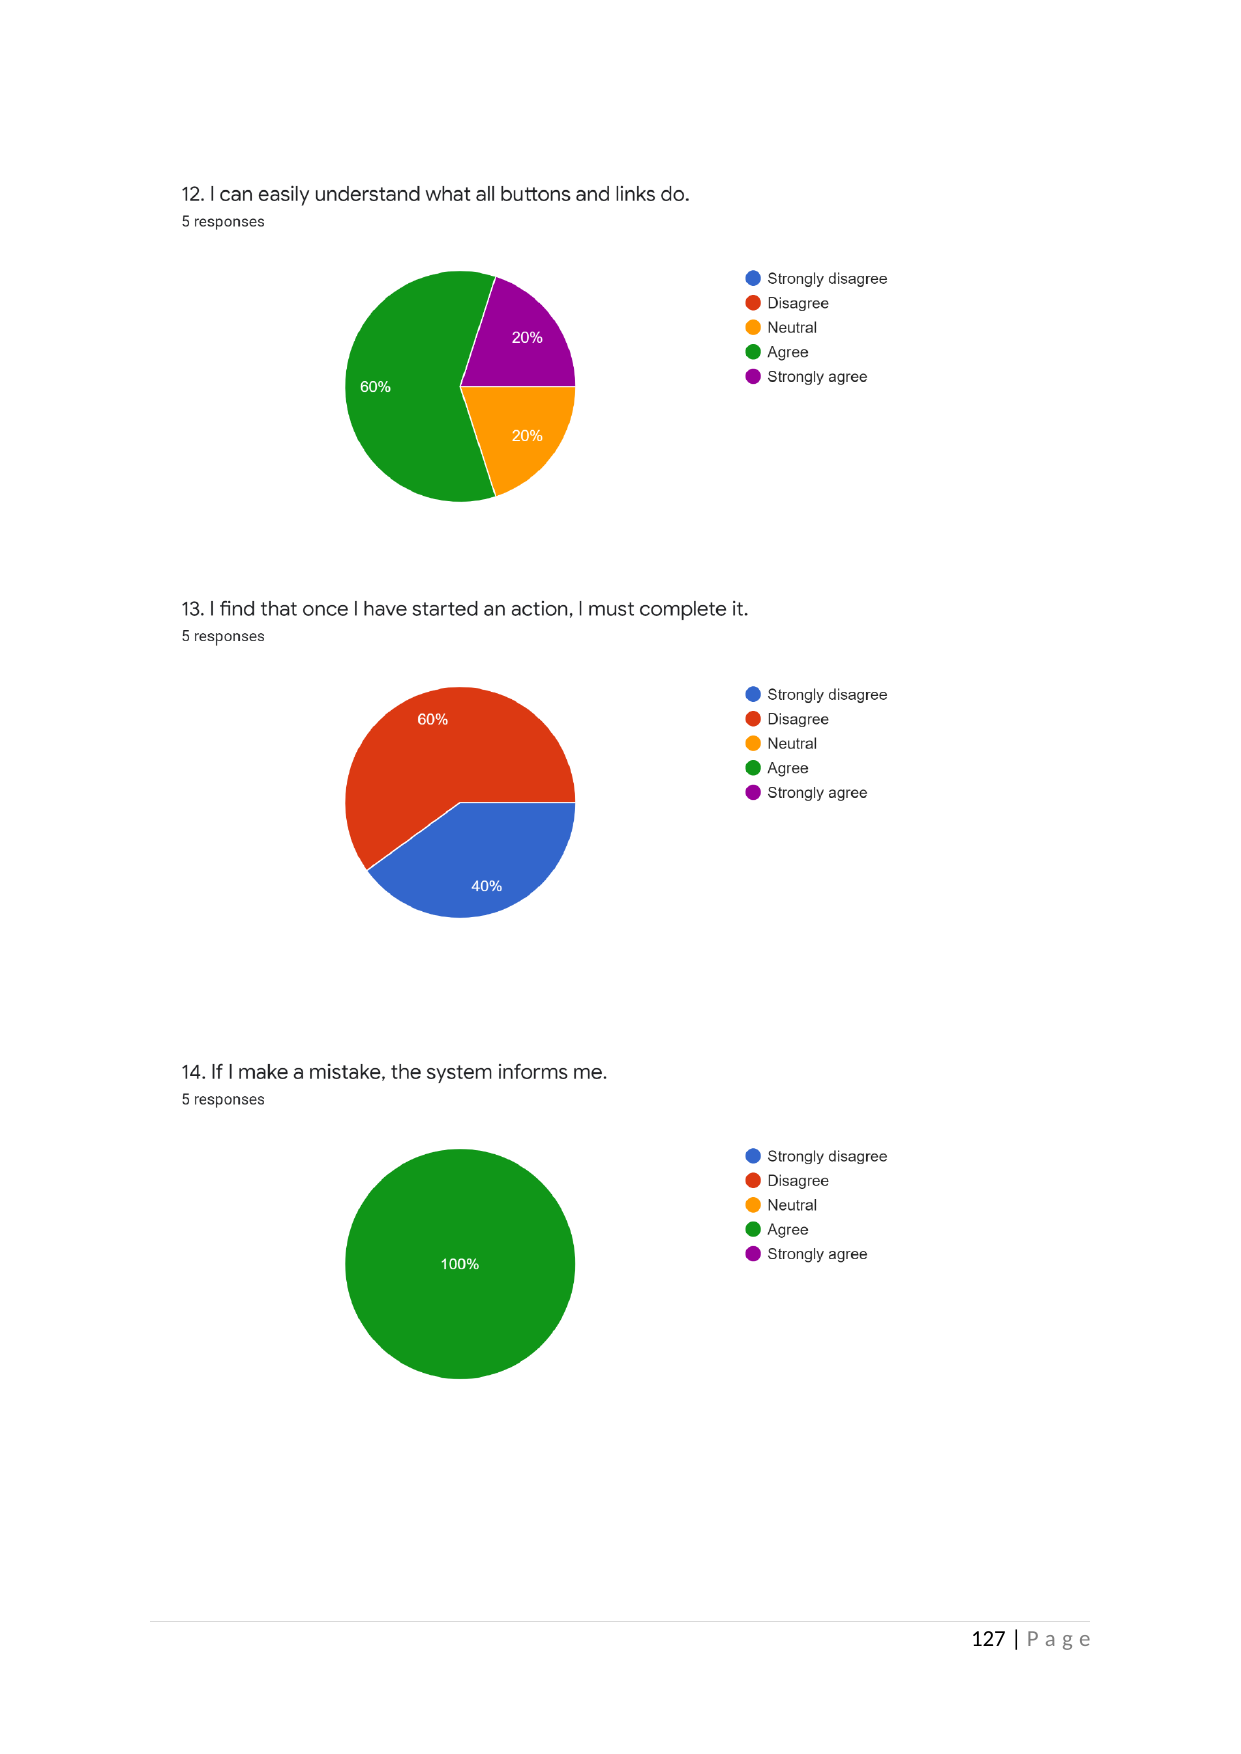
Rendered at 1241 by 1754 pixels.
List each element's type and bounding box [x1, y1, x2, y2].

picture [150, 1027, 1091, 1423]
picture [150, 150, 1091, 546]
picture [150, 564, 1091, 962]
